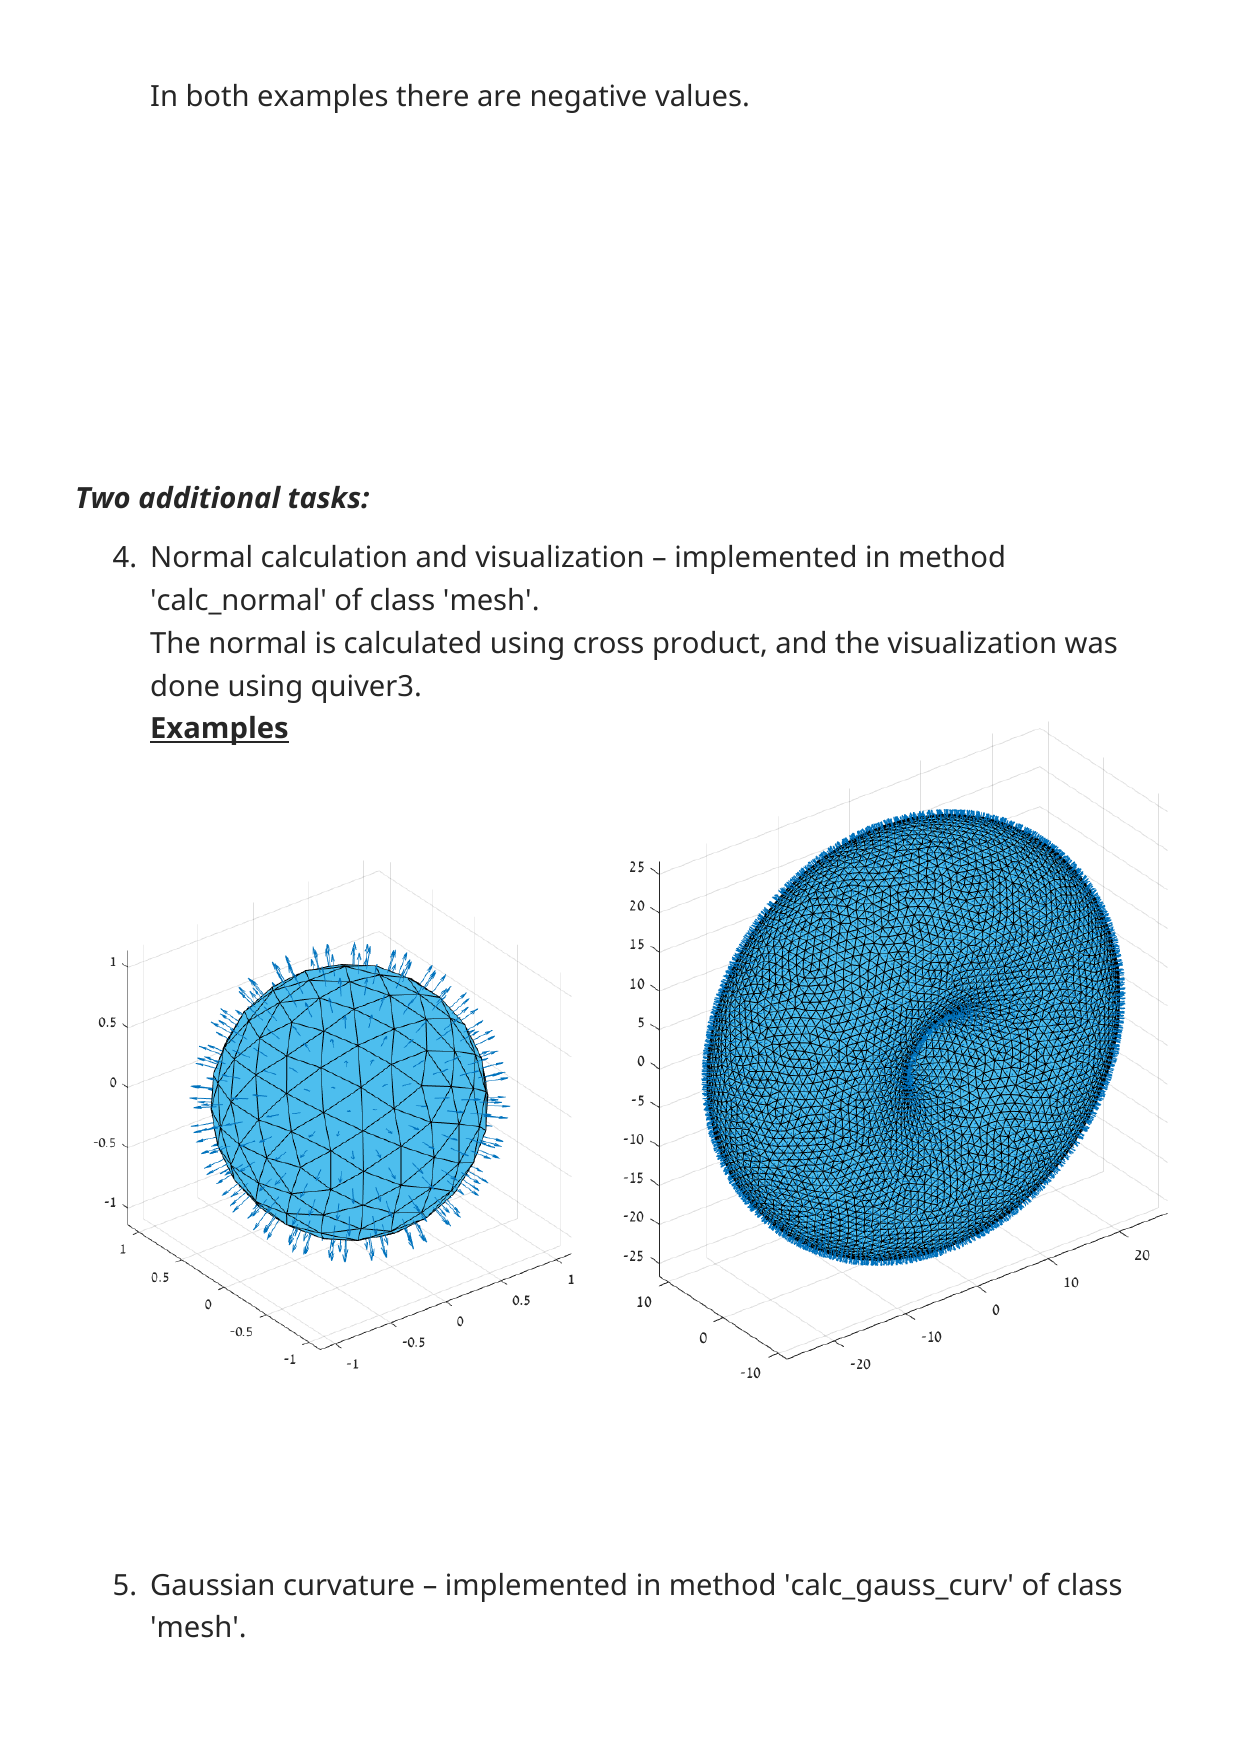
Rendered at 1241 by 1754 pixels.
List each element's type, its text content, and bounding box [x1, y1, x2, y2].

picture [86, 838, 602, 1381]
list Normal calculation and visualization – implemented in method 'calc_normal' of class 'mesh'. [112, 536, 1165, 619]
picture [612, 708, 1185, 1388]
text Two additional tasks: [75, 477, 1165, 517]
list In both examples there are negative values. [150, 75, 1165, 115]
list The normal is calculated using cross product, and the visualization was done using quiver3. [150, 622, 1165, 704]
list Gaussian curvature – implemented in method 'calc_gauss_curv' of class 'mesh'. [112, 1564, 1165, 1646]
list Examples [150, 708, 612, 747]
